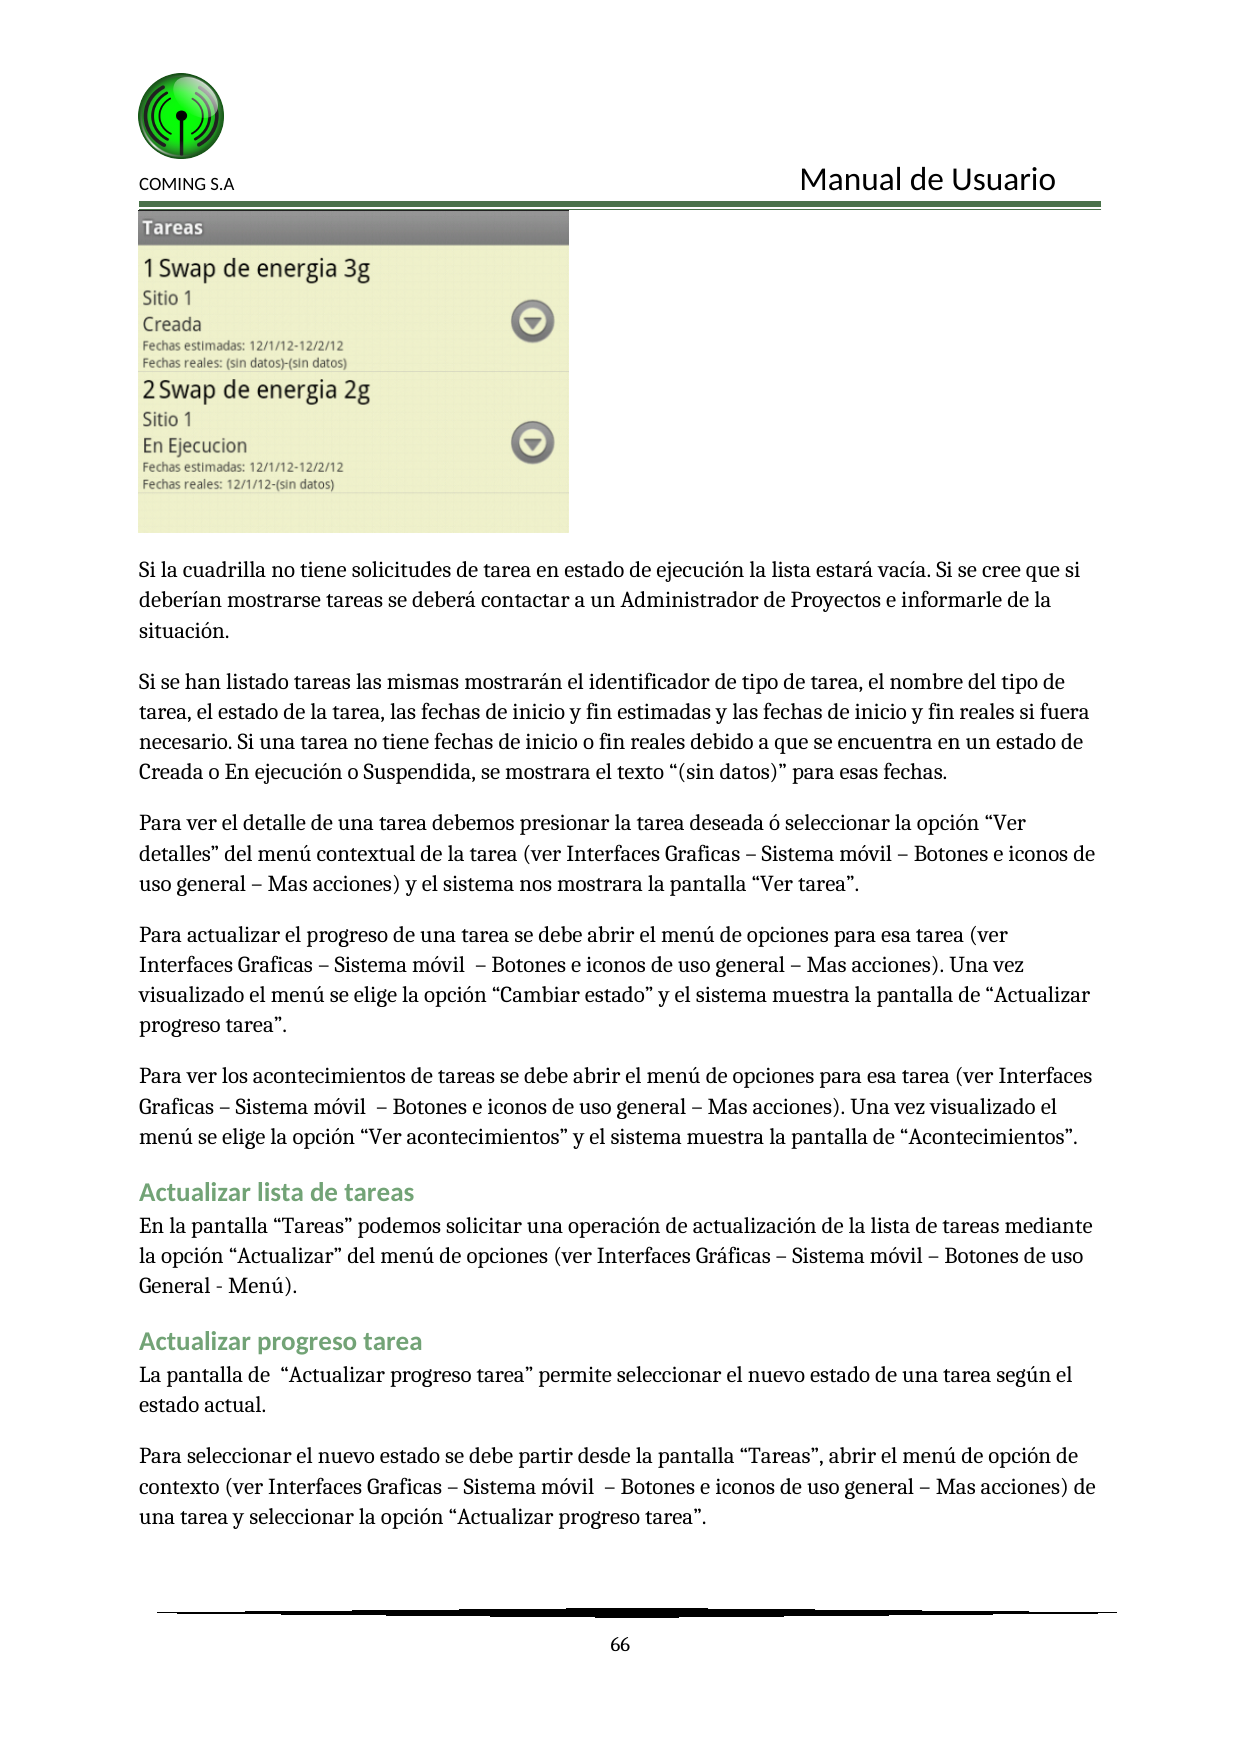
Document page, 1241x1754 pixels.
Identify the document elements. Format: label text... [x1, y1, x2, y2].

subtitle Actualizar progreso tarea [139, 1324, 1101, 1357]
text Para seleccionar el nuevo estado se debe partir desde la pantalla “Tareas”, abrir el menú de opción de contexto (ver Interfaces Graficas – Sistema móvil – Botones e iconos de uso general – Mas acciones) de una tarea y seleccionar la opción “Actualizar progreso tarea”. [139, 1443, 1101, 1530]
subtitle Actualizar lista de tareas [139, 1175, 1101, 1208]
text Si se han listado tareas las mismas mostrarán el identificador de tipo de tarea, el nombre del tipo de tarea, el estado de la tarea, las fechas de inicio y fin estimadas y las fechas de inicio y fin reales si fuera necesario. Si una tarea no tiene fechas de inicio o fin reales debido a que se encuentra en un estado de Creada o En ejecución o Suspendida, se mostrara el texto “(sin datos)” para esas fechas. [139, 668, 1101, 786]
text La pantalla de “Actualizar progreso tarea” permite seleccionar el nuevo estado de una tarea según el estado actual. [139, 1362, 1101, 1419]
text Para actualizar el progreso de una tarea se debe abrir el menú de opciones para esa tarea (ver Interfaces Graficas – Sistema móvil – Botones e iconos de uso general – Mas acciones). Una vez visualizado el menú se elige la opción “Cambiar estado” y el sistema muestra la pantalla de “Actualizar progreso tarea”. [139, 922, 1101, 1039]
text Para ver el detalle de una tarea debemos presionar la tarea deseada ó seleccionar la opción “Ver detalles” del menú contextual de la tarea (ver Interfaces Graficas – Sistema móvil – Botones e iconos de uso general – Mas acciones) y el sistema nos mostrara la pantalla “Ver tarea”. [139, 810, 1101, 897]
text Si la cuadrilla no tiene solicitudes de tarea en estado de ejecución la lista estará vacía. Si se cree que si deberían mostrarse tareas se deberá contactar a un Administrador de Proyectos e informarle de la situación. [139, 557, 1101, 644]
text En la pantalla “Tareas” podemos solicitar una operación de actualización de la lista de tareas mediante la opción “Actualizar” del menú de opciones (ver Interfaces Gráficas – Sistema móvil – Botones de uso General - Menú). [139, 1213, 1101, 1299]
picture [138, 73, 224, 159]
picture [138, 210, 569, 533]
text Para ver los acontecimientos de tareas se debe abrir el menú de opciones para esa tarea (ver Interfaces Graficas – Sistema móvil – Botones e iconos de uso general – Mas acciones). Una vez visualizado el menú se elige la opción “Ver acontecimientos” y el sistema muestra la pantalla de “Acontecimientos”. [139, 1063, 1101, 1150]
